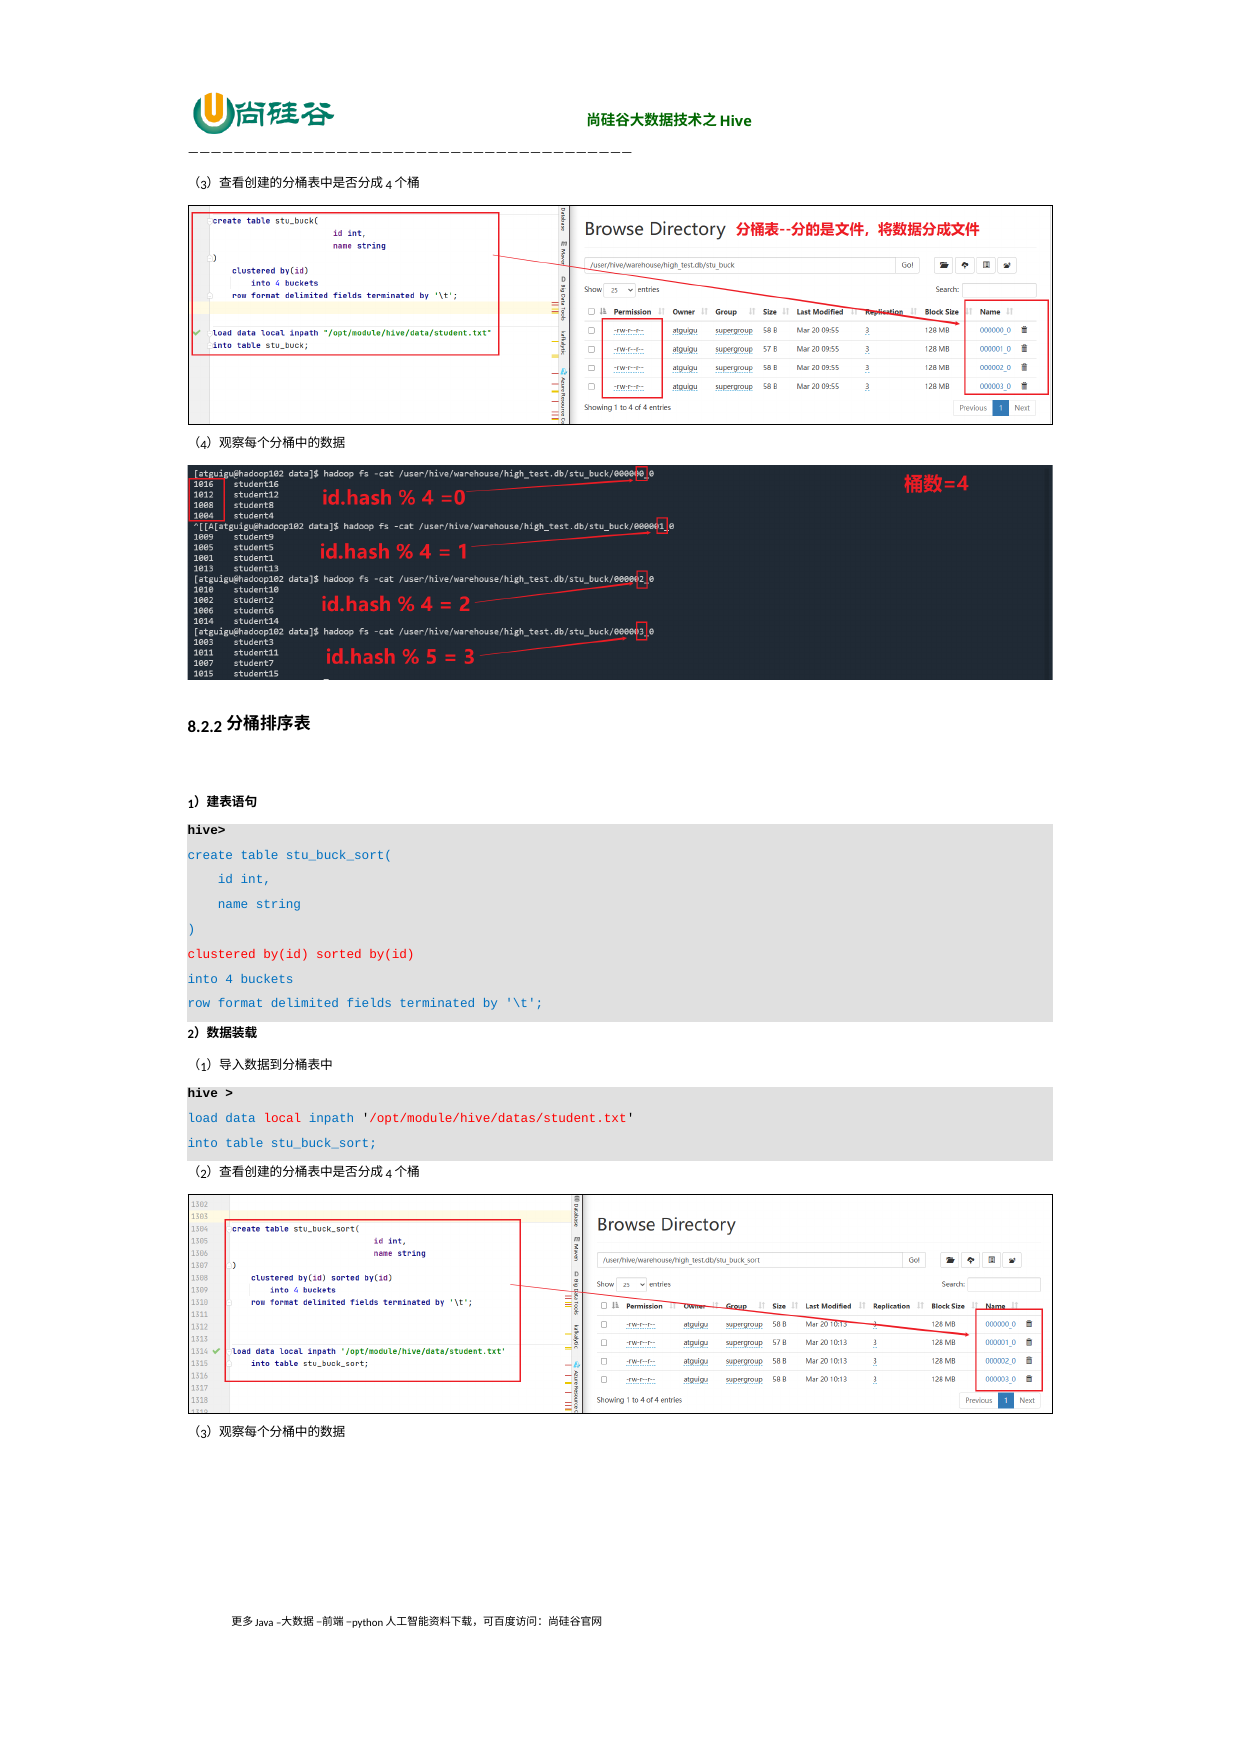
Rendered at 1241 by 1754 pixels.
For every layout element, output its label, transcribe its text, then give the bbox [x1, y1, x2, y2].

text into table stu_buck_sort; [187, 1137, 1053, 1161]
text （4）观察每个分桶中的数据 [187, 432, 1053, 465]
text （3）查看创建的分桶表中是否分成4个桶 [187, 172, 1053, 205]
text ) [187, 923, 1053, 948]
text 2）数据装载 [187, 1022, 1053, 1054]
text row format delimited fields terminated by '\t'; [187, 997, 1053, 1022]
text create table stu_buck_sort( [187, 848, 1053, 873]
text （1）导入数据到分桶表中 [187, 1054, 1053, 1087]
text （2）查看创建的分桶表中是否分成4个桶 [187, 1161, 1053, 1194]
text into 4 buckets [187, 972, 1053, 997]
text hive > [187, 1087, 1053, 1112]
text （3）观察每个分桶中的数据 [187, 1421, 1053, 1454]
subtitle 8.2.2 分桶排序表 [187, 699, 1053, 764]
text clustered by(id) sorted by(id) [187, 948, 1053, 972]
text 1）建表语句 [187, 791, 1053, 824]
text load data local inpath '/opt/module/hive/datas/student.txt' [187, 1112, 1053, 1137]
text id int, [187, 873, 1053, 898]
text name string [187, 898, 1053, 923]
text hive> [187, 824, 1053, 848]
